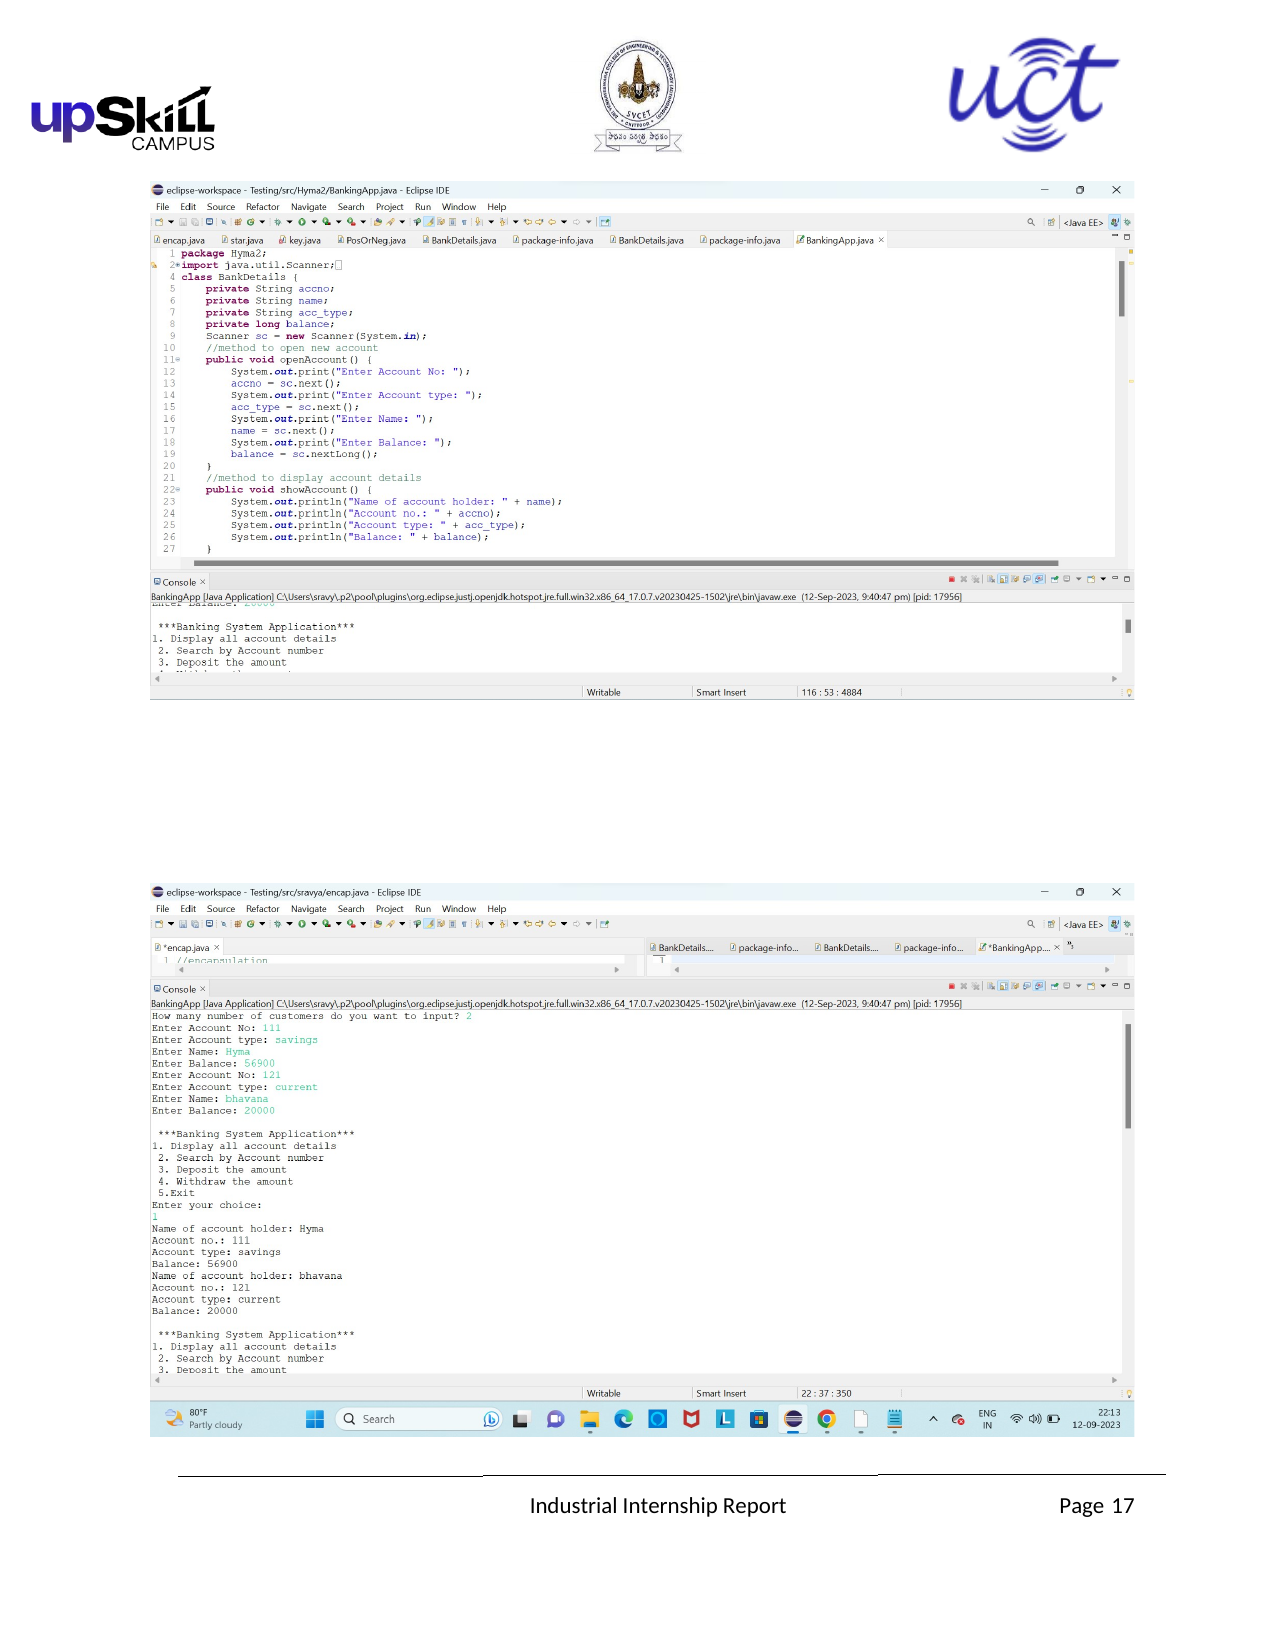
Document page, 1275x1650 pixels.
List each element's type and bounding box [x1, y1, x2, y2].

picture [0, 73, 246, 154]
picture [946, 28, 1125, 154]
picture [568, 32, 707, 154]
picture [150, 181, 1135, 700]
picture [150, 883, 1135, 1437]
